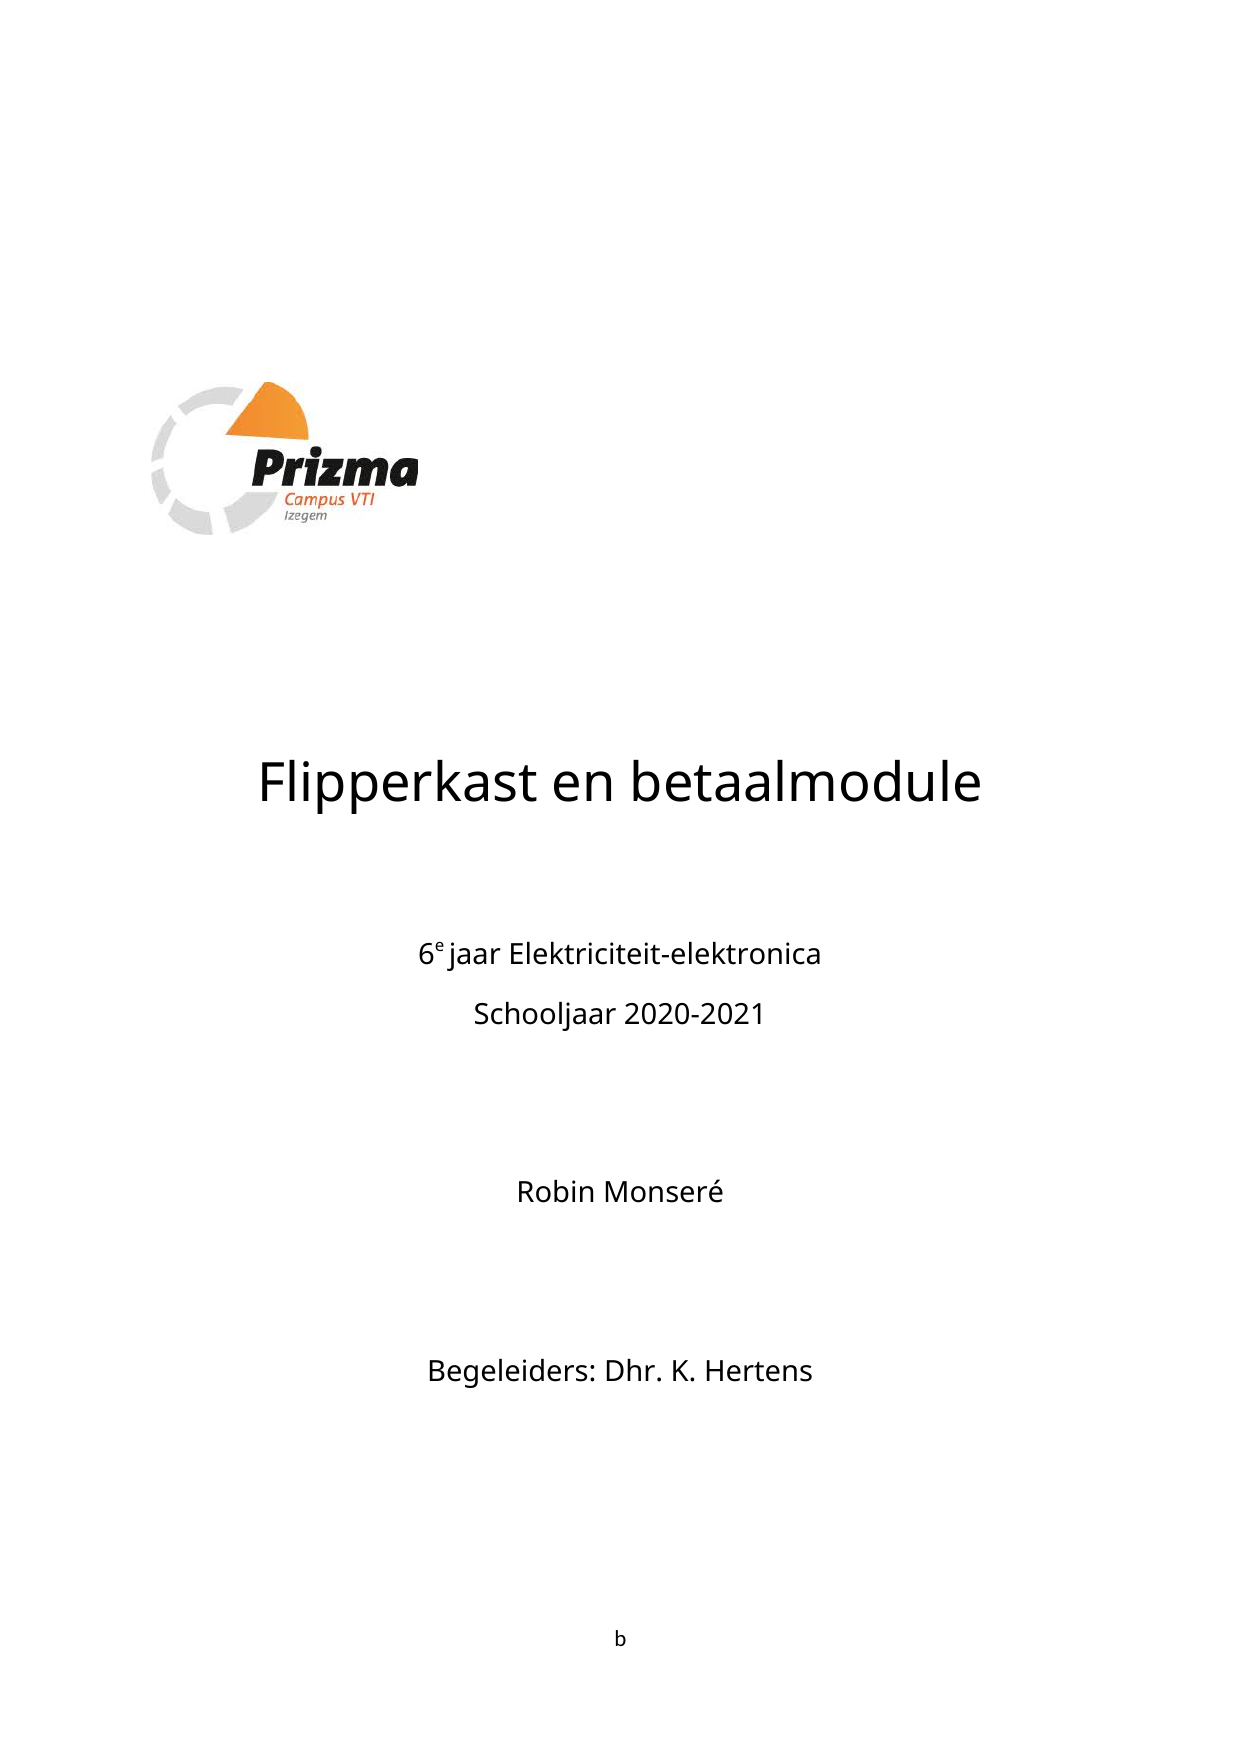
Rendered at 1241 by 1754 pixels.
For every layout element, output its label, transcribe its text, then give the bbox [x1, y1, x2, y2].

text Flipperkast en betaalmodule [148, 743, 1093, 817]
text Schooljaar 2020-2021 [148, 993, 1093, 1033]
text Robin Monseré [148, 1171, 1093, 1211]
picture [151, 382, 418, 535]
text Begeleiders: Dhr. K. Hertens [148, 1350, 1093, 1389]
text 6e jaar Elektriciteit-elektronica [148, 933, 1093, 973]
